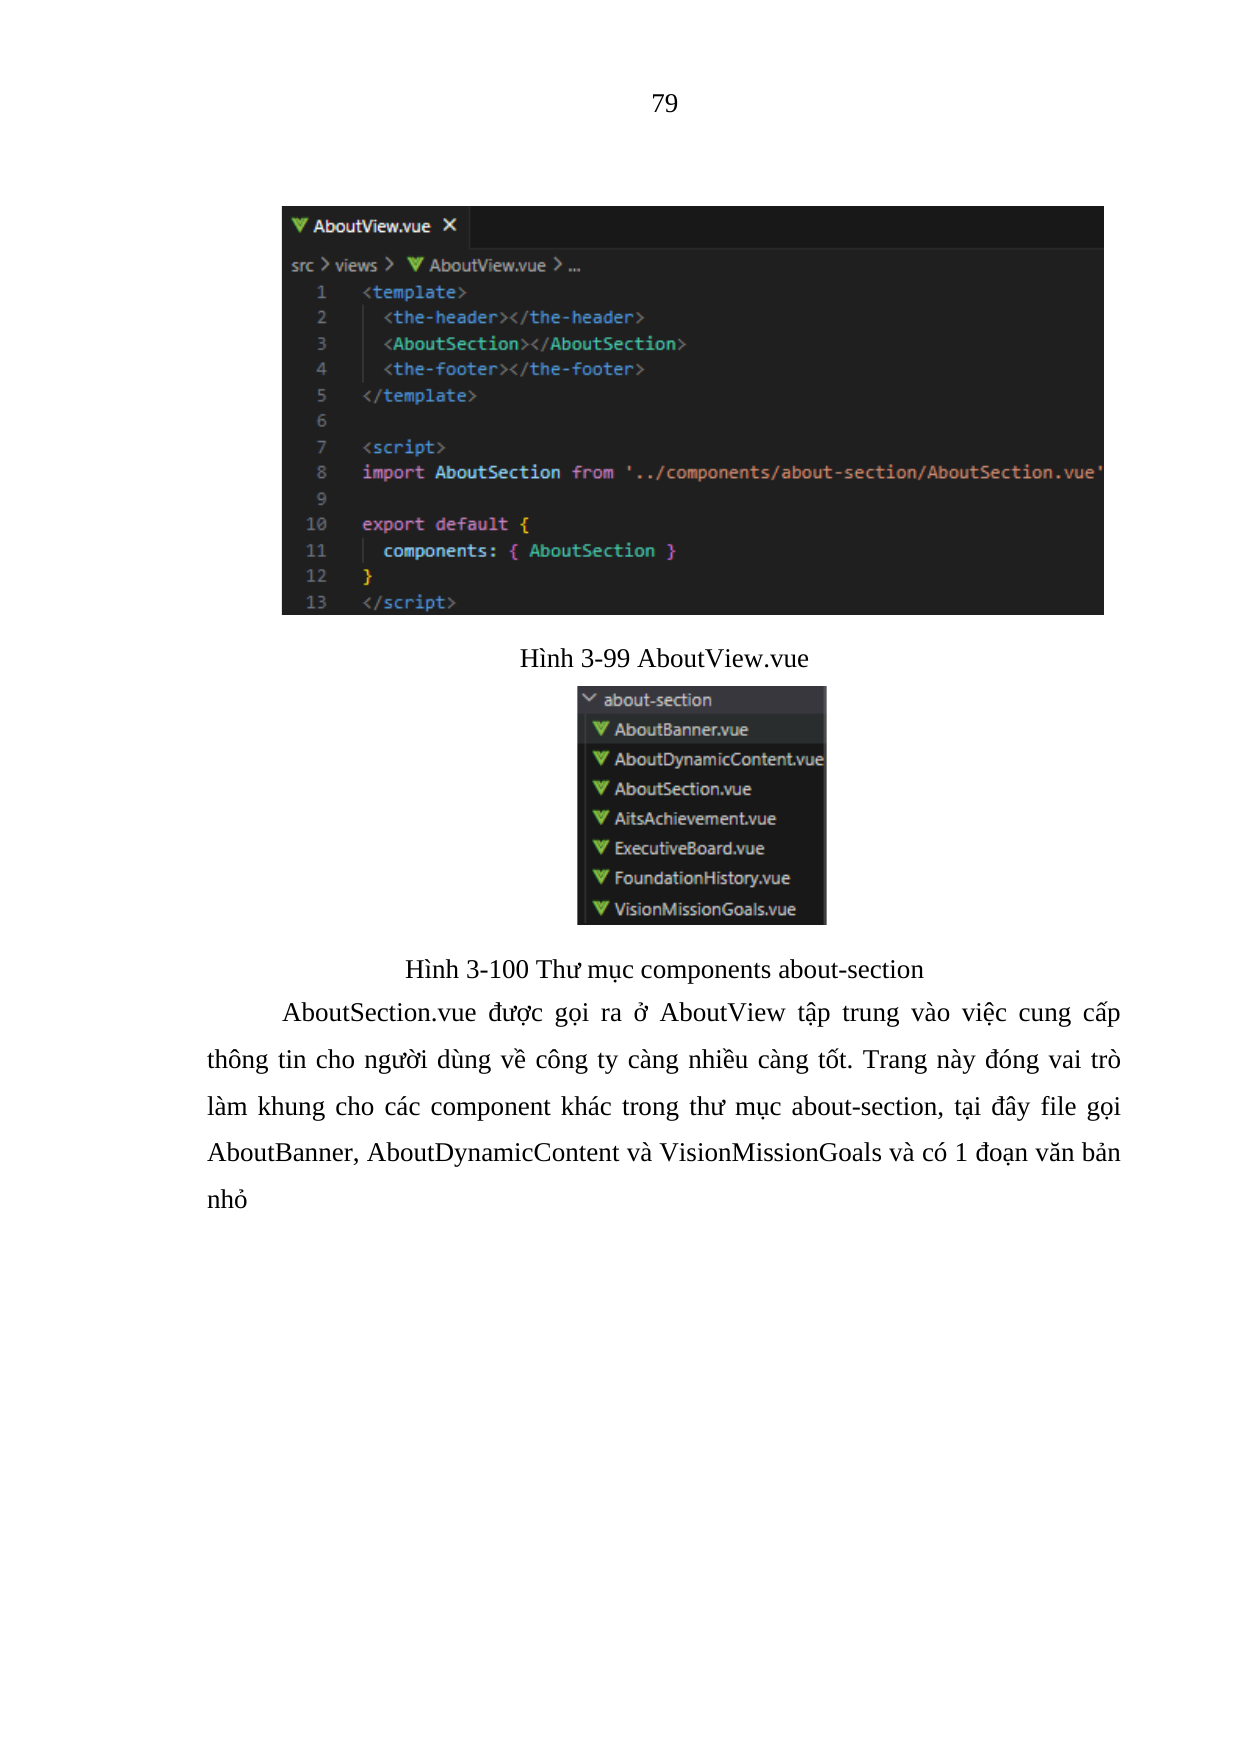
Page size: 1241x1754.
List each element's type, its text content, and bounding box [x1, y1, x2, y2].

picture [577, 686, 827, 925]
text AboutSection.vue được gọi ra ở AboutView tập trung vào việc cung cấp thông tin cho người dùng về công ty càng nhiều càng tốt. Trang này đóng vai trò làm khung cho các component khác trong thư mục about-section, tại đây file gọi AboutBanner, AboutDynamicContent và VisionMissionGoals và có 1 đoạn văn bản nhỏ [207, 996, 1122, 1214]
picture [281, 206, 1104, 615]
